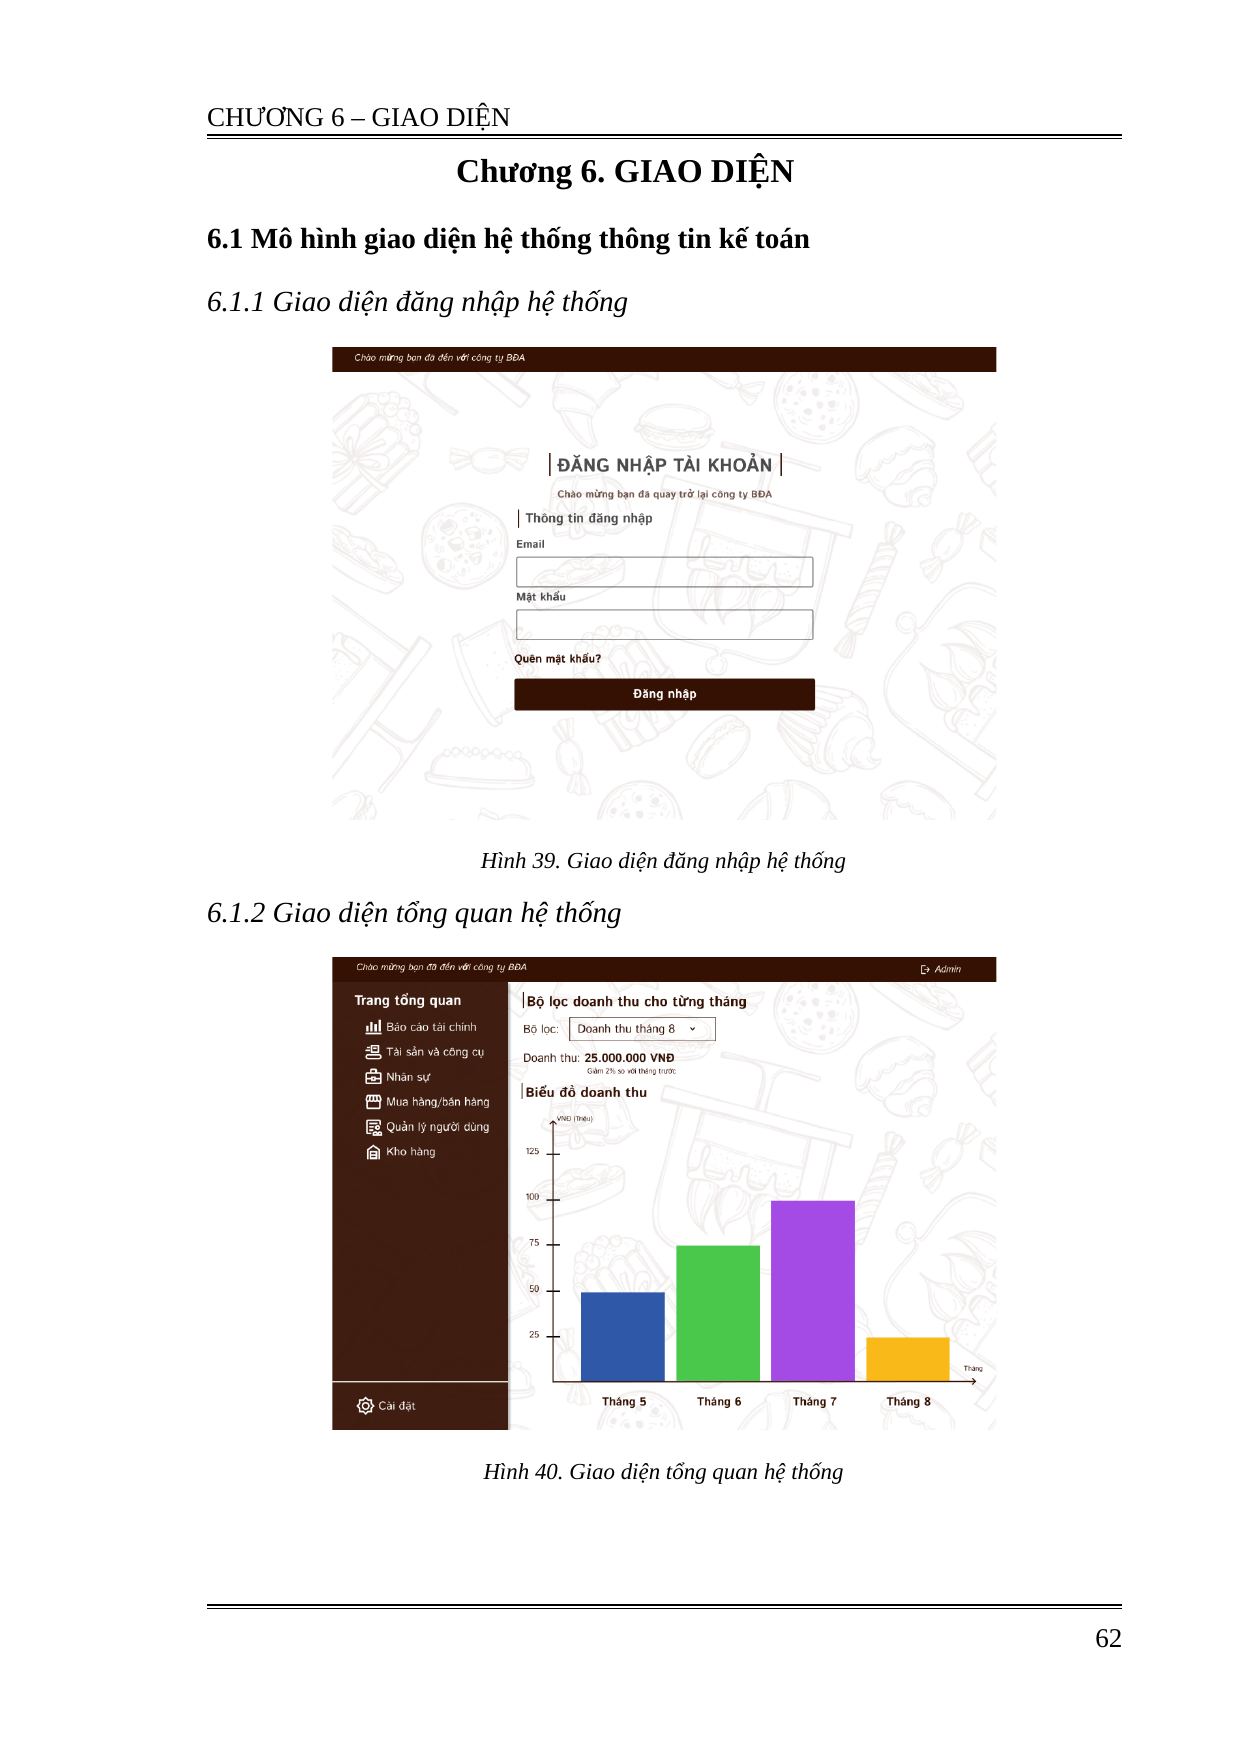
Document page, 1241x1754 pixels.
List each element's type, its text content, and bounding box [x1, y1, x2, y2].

text Giao diện đăng nhập hệ thống [207, 284, 1122, 318]
text GIAO DIỆN [207, 152, 1122, 190]
text Giao diện tổng quan hệ thống [207, 895, 1122, 928]
text Mô hình giao diện hệ thống thông tin kế toán [207, 222, 1122, 255]
picture [332, 957, 997, 1430]
picture [332, 347, 997, 820]
